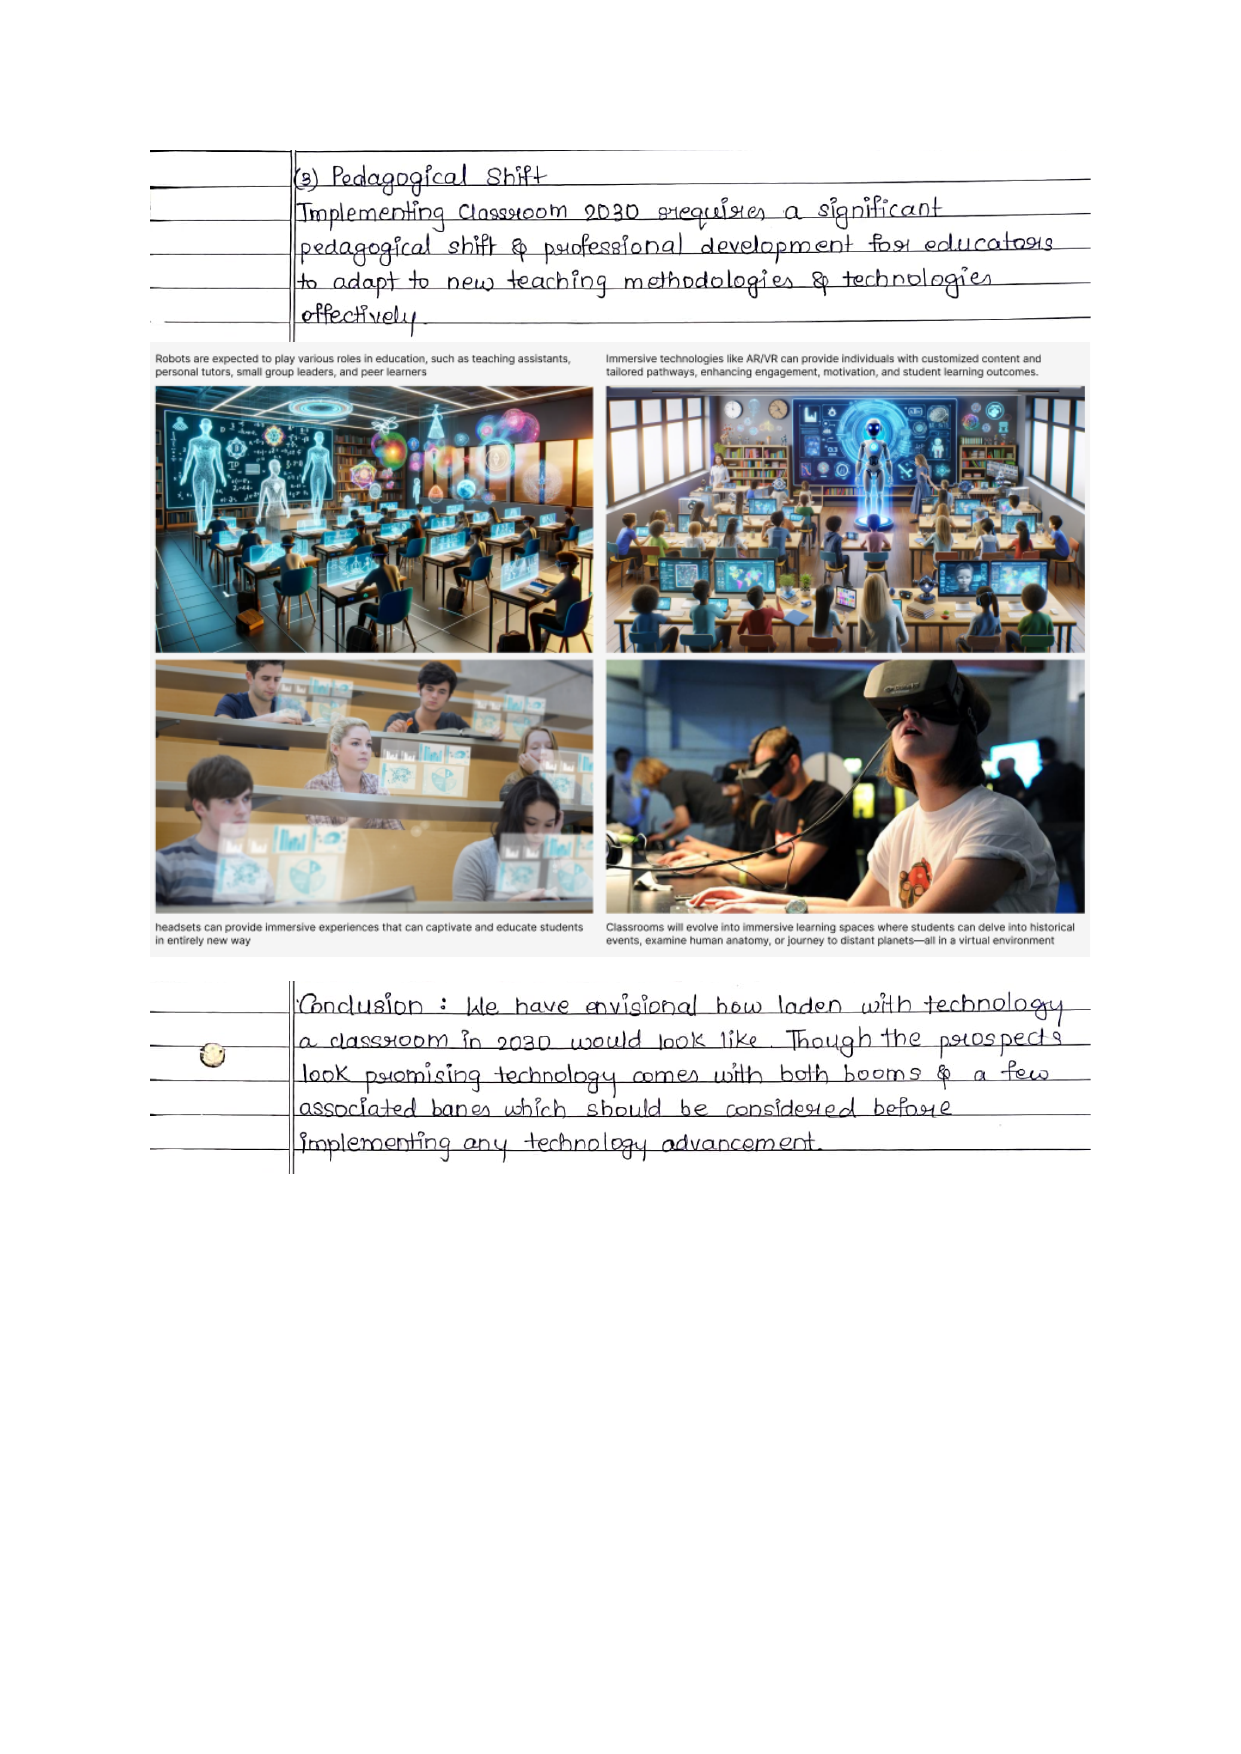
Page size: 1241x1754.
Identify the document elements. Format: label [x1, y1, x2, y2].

picture [150, 150, 1091, 957]
picture [150, 981, 1091, 1174]
